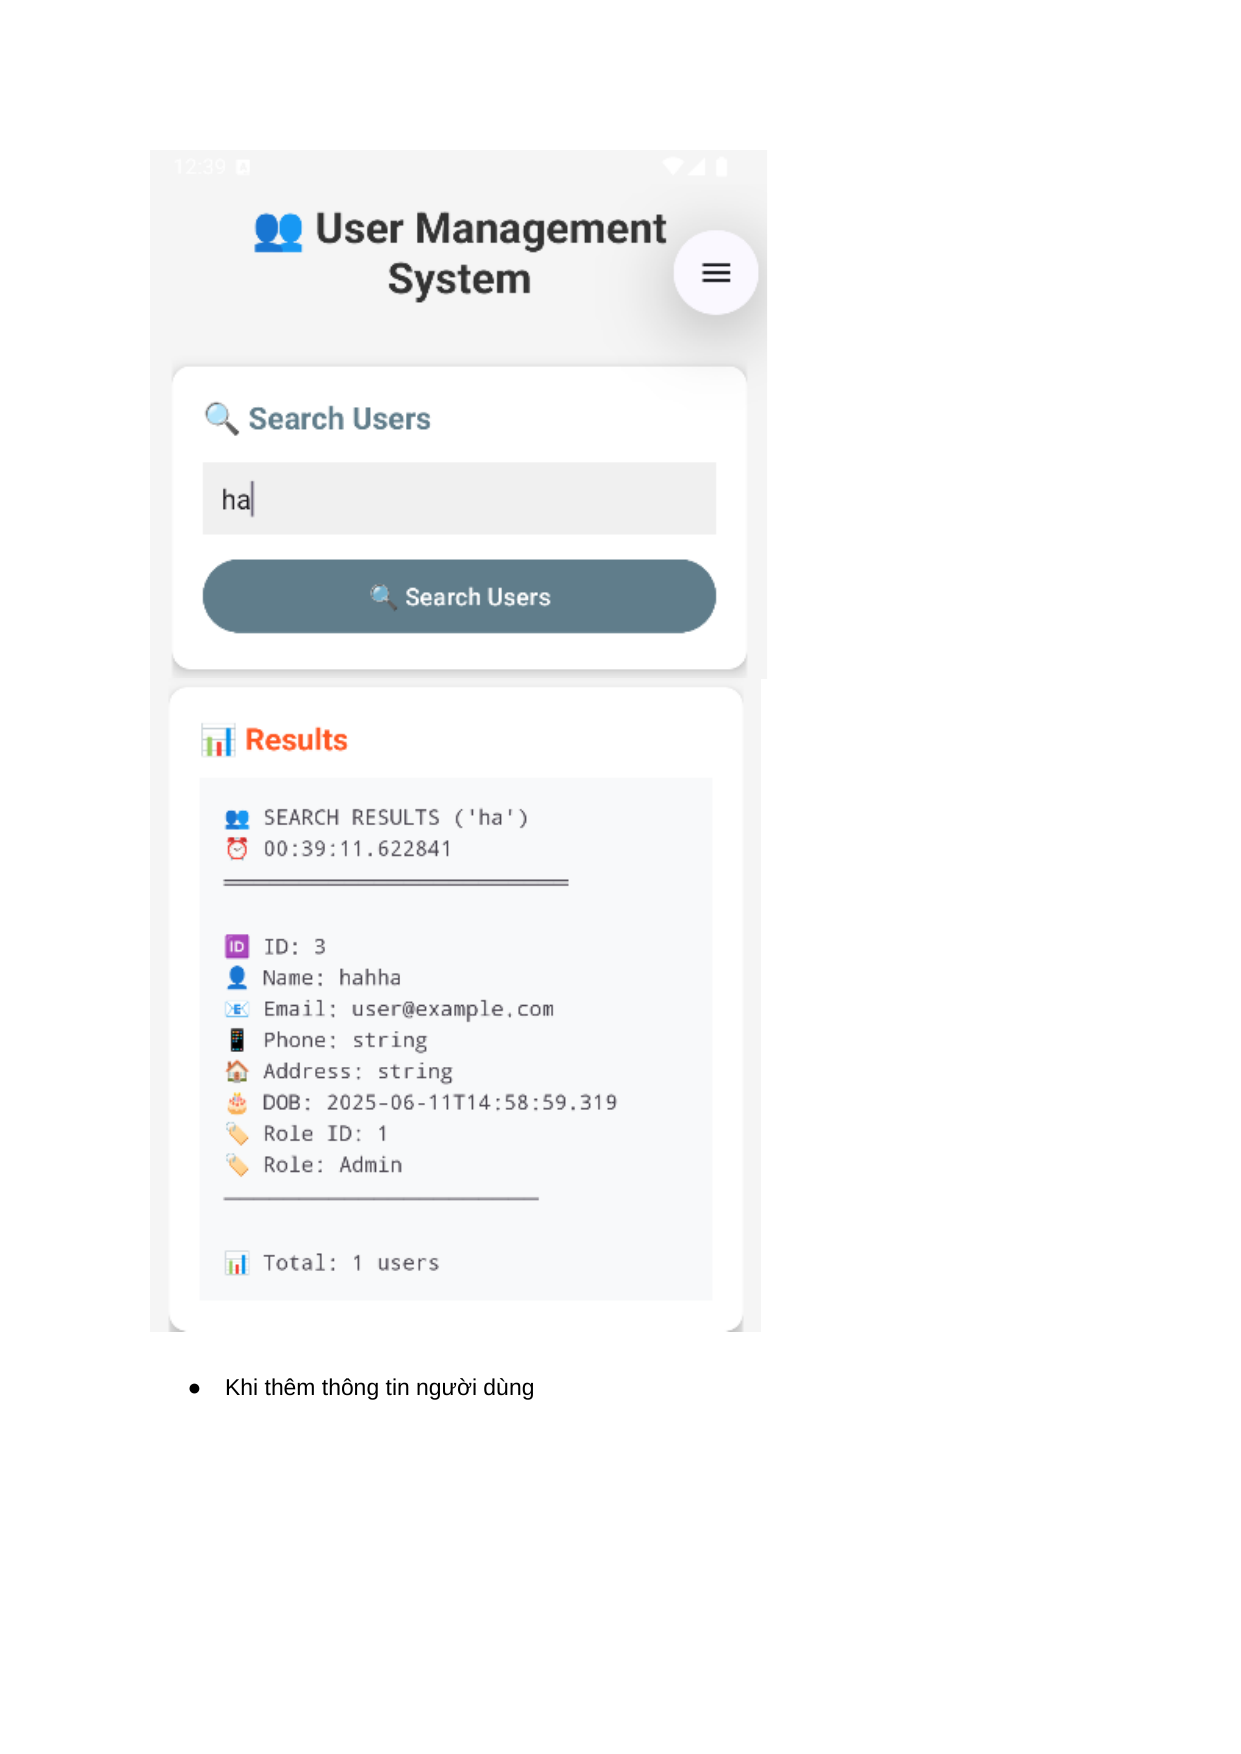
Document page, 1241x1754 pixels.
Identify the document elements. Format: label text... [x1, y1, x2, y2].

list Khi thêm thông tin người dùng [187, 1374, 1090, 1400]
picture [150, 150, 768, 1332]
